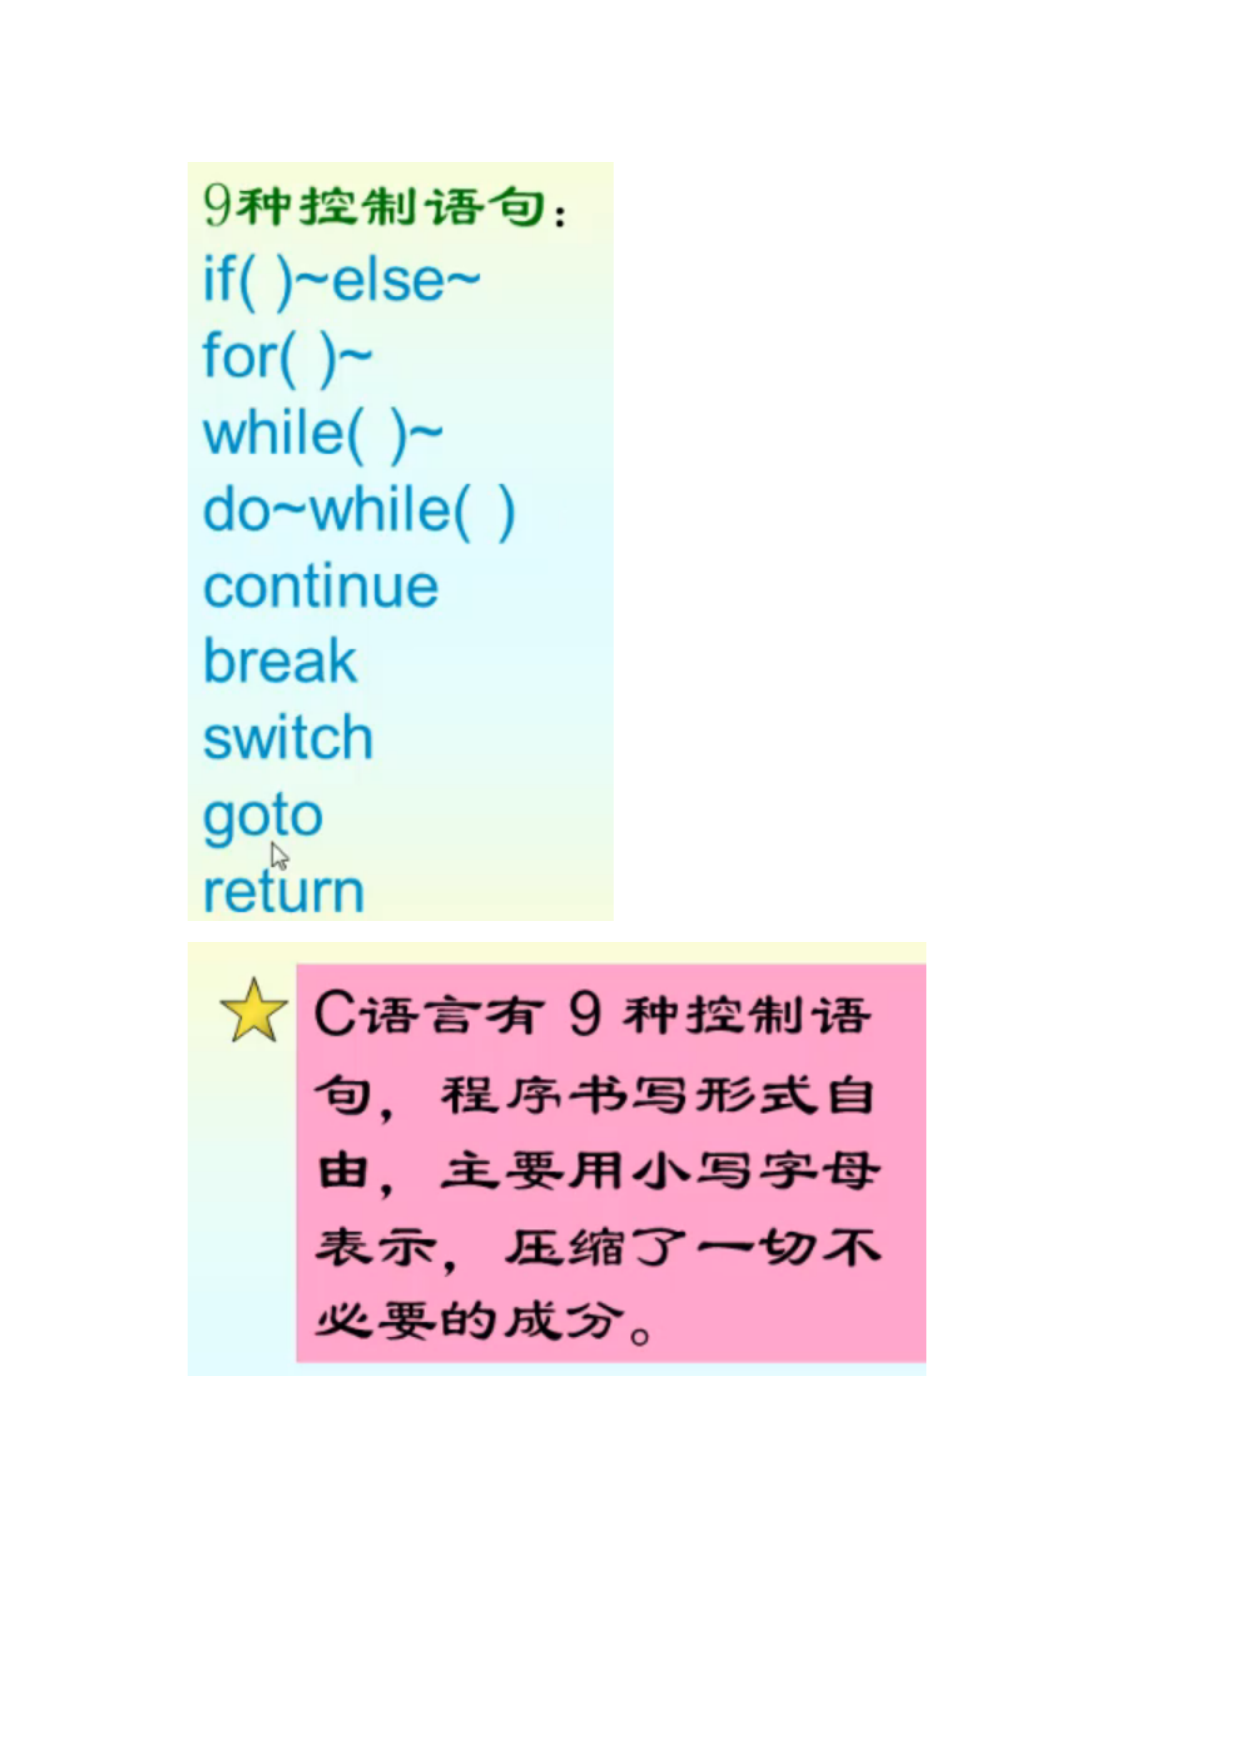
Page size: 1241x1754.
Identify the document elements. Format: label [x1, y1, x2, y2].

picture [187, 162, 614, 921]
picture [187, 942, 927, 1376]
